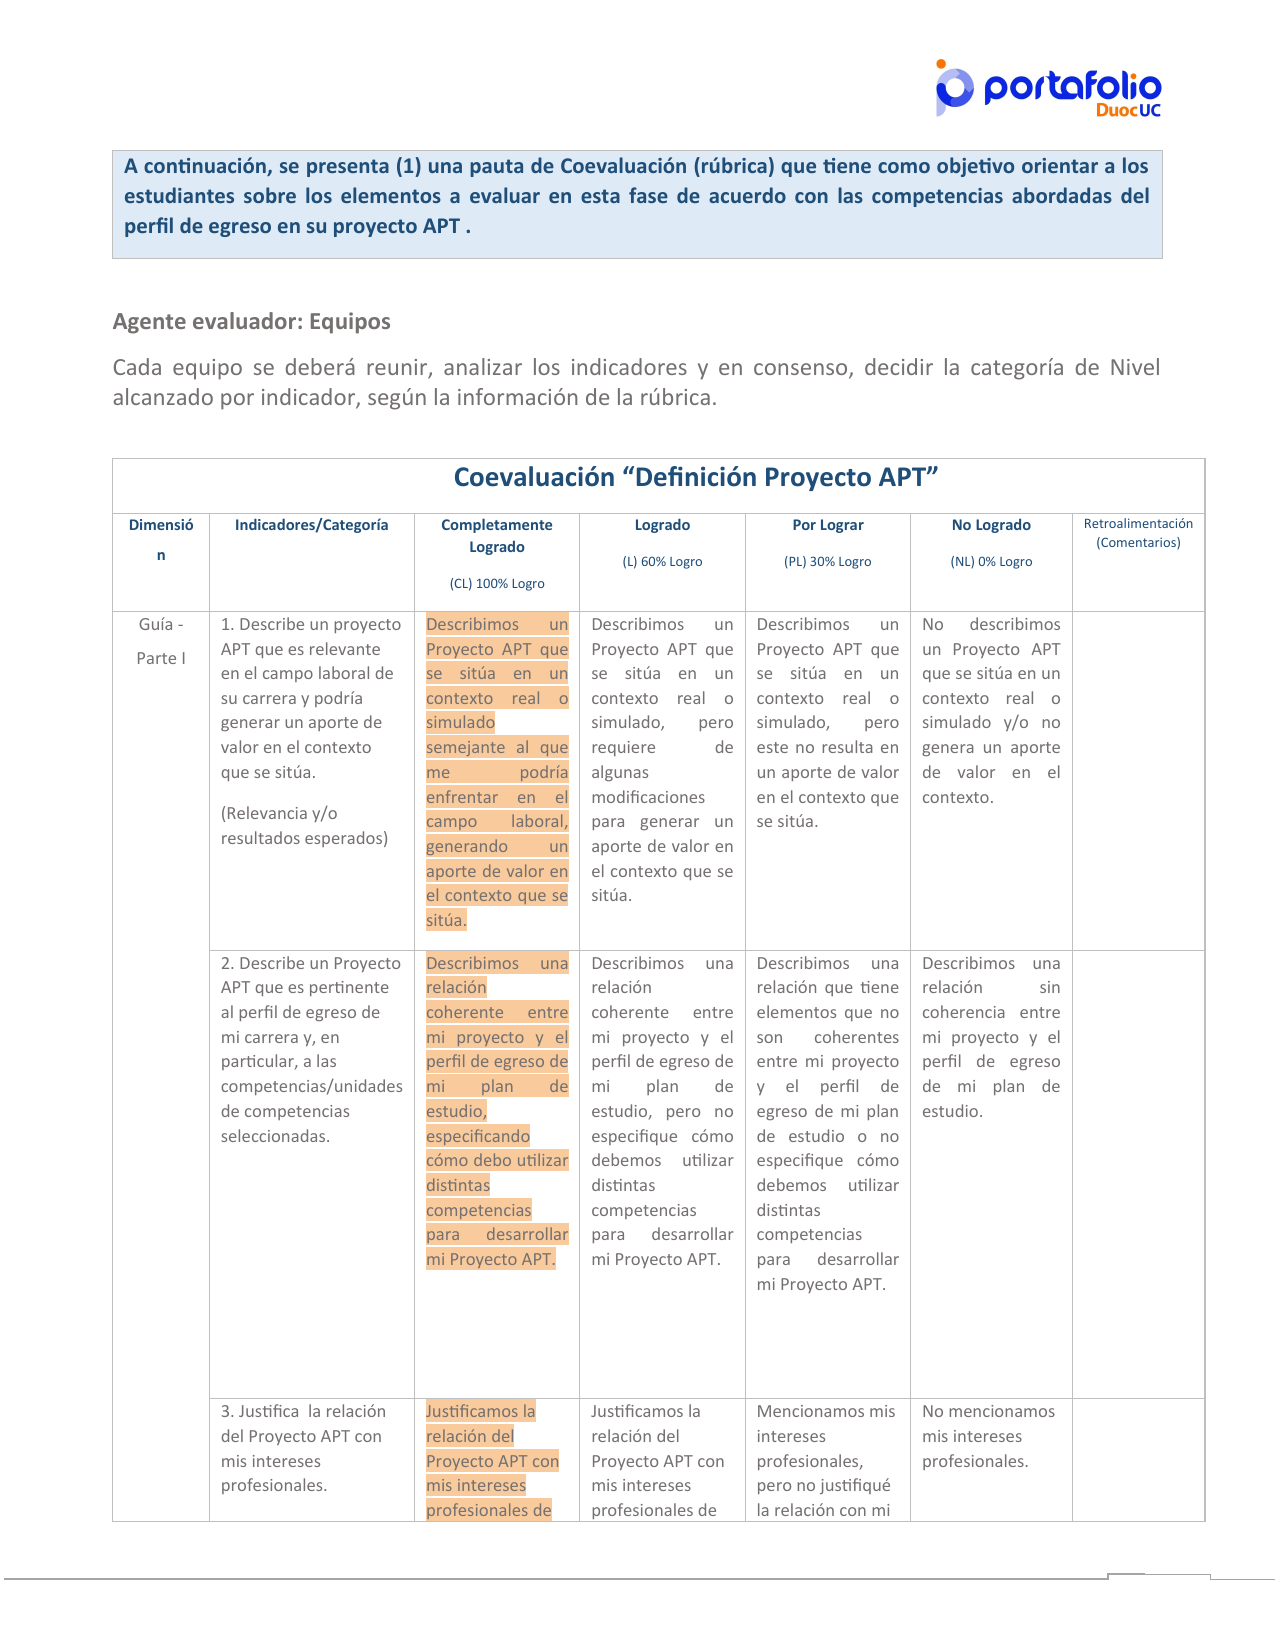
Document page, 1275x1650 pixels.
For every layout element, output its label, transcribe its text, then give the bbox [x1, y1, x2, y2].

table_cell No describimos un Proyecto APT que se sitúa en un contexto real o simulado y/o no genera un aporte de valor en el contexto. [911, 612, 1072, 950]
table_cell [415, 1399, 579, 1521]
text Cada equipo se deberá reunir, analizar los indicadores y en consenso, decidir la categoría de Nivel alcanzado por indicador, según la información de la rúbrica. [112, 351, 1163, 412]
table_cell 1. Describe un proyecto APT que es relevante en el campo laboral de su carrera y podría generar un aporte de valor en el contexto que se sitúa. (Relevancia y/o resultados esperados) [210, 612, 414, 950]
table_cell Logrado (L) 60% Logro [580, 514, 745, 611]
table_cell 2. Describe un Proyecto APT que es pertinente al perfil de egreso de mi carrera y, en particular, a las competencias/unidades de competencias seleccionadas. [210, 951, 414, 1398]
table_cell Indicadores/Categoría [210, 514, 414, 611]
picture [935, 59, 1163, 118]
table_cell Describimos un Proyecto APT que se sitúa en un contexto real o simulado, pero este no resulta en un aporte de valor en el contexto que se sitúa. [746, 612, 910, 950]
table_cell Dimensión [113, 514, 209, 611]
table_cell Describimos una relación coherente entre mi proyecto y el perfil de egreso de mi plan de estudio, especificando cómo debo utilizar distintas competencias para desarrollar mi Proyecto APT. [415, 951, 579, 1398]
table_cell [911, 1399, 1072, 1521]
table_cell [746, 1399, 910, 1521]
table_cell [1073, 1399, 1204, 1521]
table_header Coevaluación “Definición Proyecto APT” [113, 459, 1204, 513]
table_cell Describimos una relación sin coherencia entre mi proyecto y el perfil de egreso de mi plan de estudio. [911, 951, 1072, 1398]
text Agente evaluador: Equipos [112, 305, 1163, 336]
table_cell No Logrado (NL) 0% Logro [911, 514, 1072, 611]
table_cell Describimos un Proyecto APT que se sitúa en un contexto real o simulado semejante al que me podría enfrentar en el campo laboral, generando un aporte de valor en el contexto que se sitúa. [415, 612, 579, 950]
table_cell Describimos un Proyecto APT que se sitúa en un contexto real o simulado, pero requiere de algunas modificaciones para generar un aporte de valor en el contexto que se sitúa. [580, 612, 745, 950]
table_cell Describimos una relación que tiene elementos que no son coherentes entre mi proyecto y el perfil de egreso de mi plan de estudio o no especifique cómo debemos utilizar distintas competencias para desarrollar mi Proyecto APT. [746, 951, 910, 1398]
table_cell Completamente Logrado (CL) 100% Logro [415, 514, 579, 611]
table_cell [580, 1399, 745, 1521]
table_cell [210, 1399, 414, 1521]
table_cell A continuación, se presenta (1) una pauta de Coevaluación (rúbrica) que tiene como objetivo orientar a los estudiantes sobre los elementos a evaluar en esta fase de acuerdo con las competencias abordadas del perfil de egreso en su proyecto APT . [113, 151, 1162, 258]
table_cell Por Lograr (PL) 30% Logro [746, 514, 910, 611]
table_cell Guía - Parte I [113, 612, 209, 1521]
table_cell [1073, 612, 1204, 950]
table_cell Describimos una relación coherente entre mi proyecto y el perfil de egreso de mi plan de estudio, pero no especifique cómo debemos utilizar distintas competencias para desarrollar mi Proyecto APT. [580, 951, 745, 1398]
table_cell [1073, 951, 1204, 1398]
table_cell Retroalimentación (Comentarios) [1073, 514, 1204, 611]
